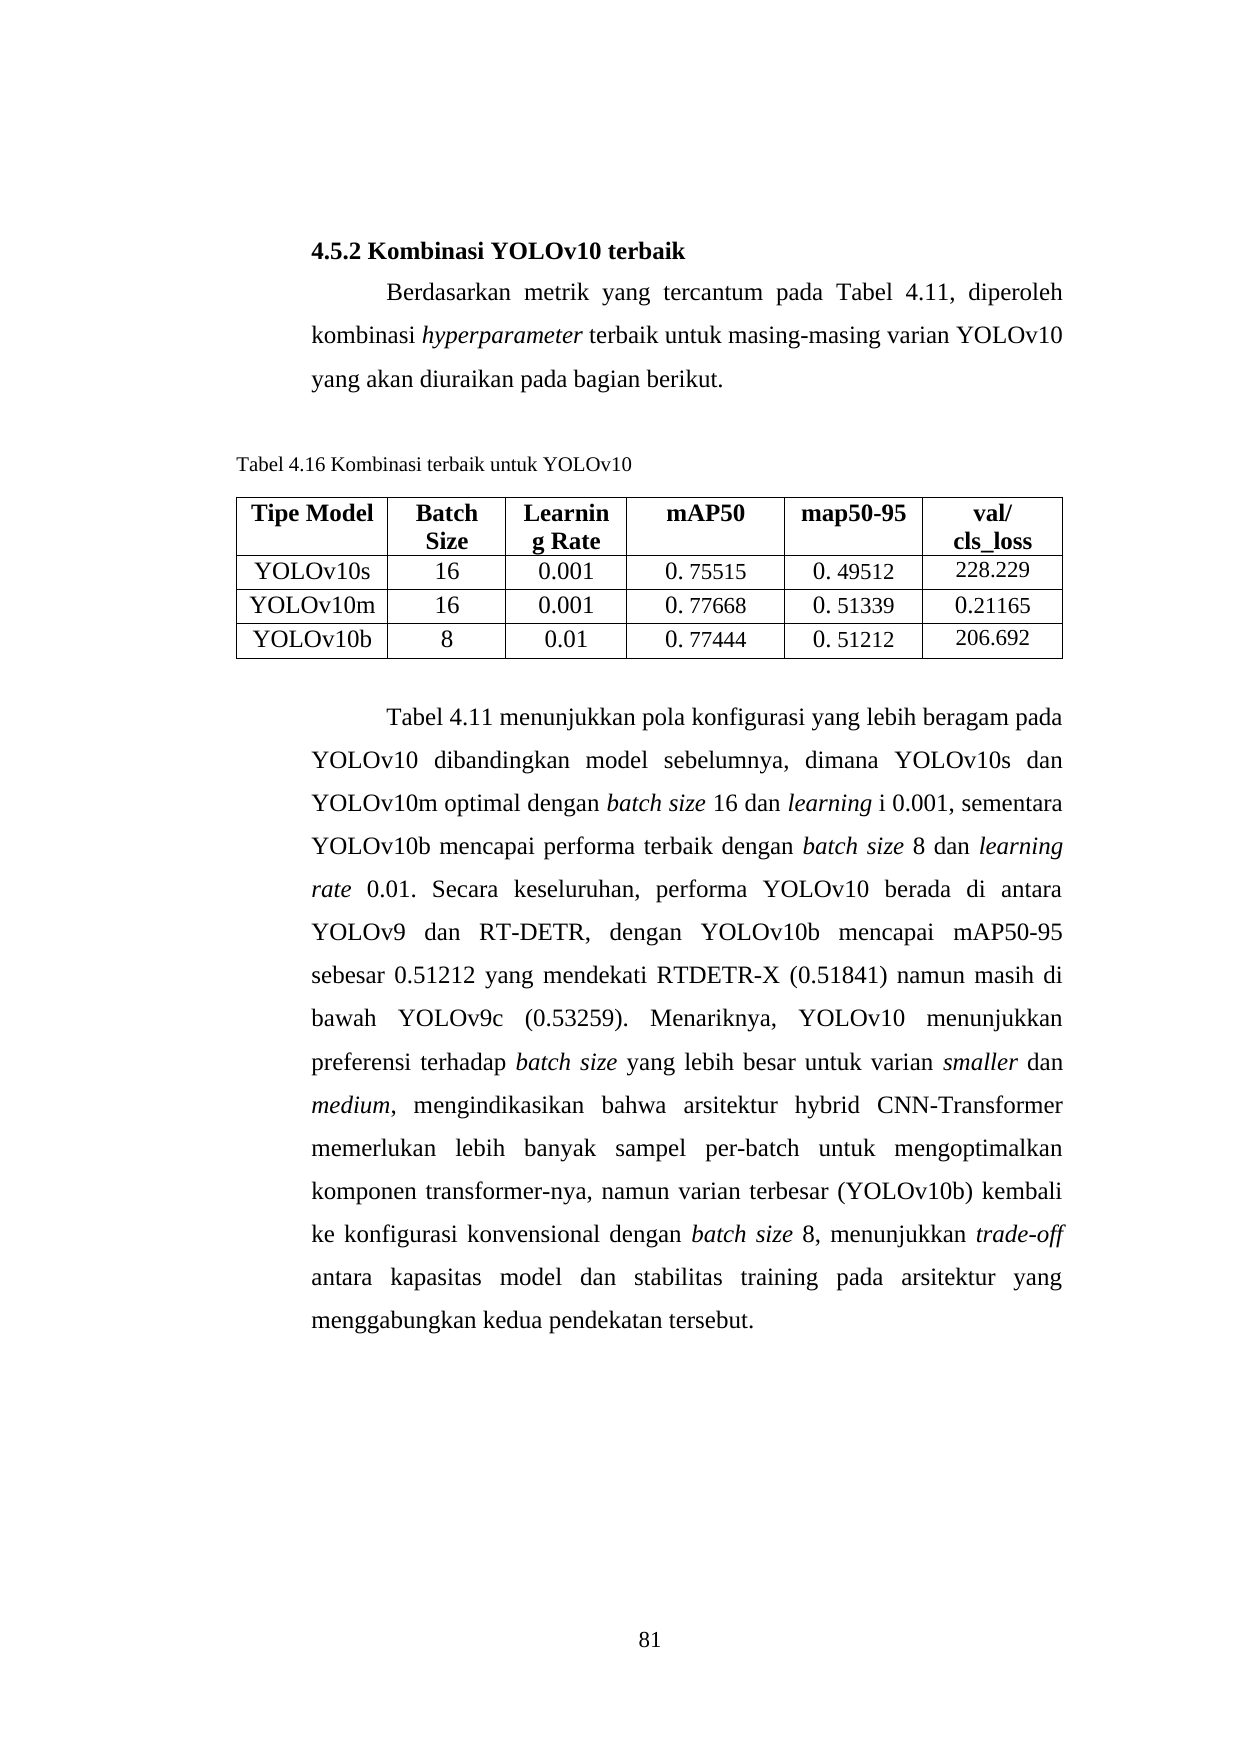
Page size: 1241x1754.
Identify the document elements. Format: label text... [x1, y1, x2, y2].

text Berdasarkan metrik yang tercantum pada Tabel 4.11, diperoleh kombinasi hyperparameter terbaik untuk masing-masing varian YOLOv10 yang akan diuraikan pada bagian berikut. [311, 277, 1063, 392]
table_cell 0.001 [506, 556, 626, 589]
table_header map50-95 [785, 498, 922, 555]
text Tabel 4.11 menunjukkan pola konfigurasi yang lebih beragam pada YOLOv10 dibandingkan model sebelumnya, dimana YOLOv10s dan YOLOv10m optimal dengan batch size 16 dan learning i 0.001, sementara YOLOv10b mencapai performa terbaik dengan batch size 8 dan learning rate 0.01. Secara keseluruhan, performa YOLOv10 berada di antara YOLOv9 dan RT-DETR, dengan YOLOv10b mencapai mAP50-95 sebesar 0.51212 yang mendekati RTDETR-X (0.51841) namun masih di bawah YOLOv9c (0.53259). Menariknya, YOLOv10 menunjukkan preferensi terhadap batch size yang lebih besar untuk varian smaller dan medium, mengindikasikan bahwa arsitektur hybrid CNN-Transformer memerlukan lebih banyak sampel per-batch untuk mengoptimalkan komponen transformer-nya, namun varian terbesar (YOLOv10b) kembali ke konfigurasi konvensional dengan batch size 8, menunjukkan trade-off antara kapasitas model dan stabilitas training pada arsitektur yang menggabungkan kedua pendekatan tersebut. [311, 702, 1063, 1334]
table_cell 0. 49512 [785, 556, 922, 589]
table_header Learning Rate [506, 498, 626, 555]
subtitle 4.5.2 Kombinasi YOLOv10 terbaik [236, 236, 1063, 265]
table_cell YOLOv10s [237, 556, 387, 589]
table_cell 0. 77668 [627, 590, 784, 623]
table_header mAP50 [627, 498, 784, 555]
table_cell YOLOv10m [237, 590, 387, 623]
table_cell 228.229 [923, 556, 1062, 589]
table_cell 0. 77444 [627, 624, 784, 657]
table_cell 0. 51212 [785, 624, 922, 657]
table_cell 16 [388, 556, 505, 589]
table_cell 0. 75515 [627, 556, 784, 589]
table_cell 8 [388, 624, 505, 657]
table_header Tipe Model [237, 498, 387, 555]
table_cell 0.21165 [923, 590, 1062, 623]
table_header val/cls_loss [923, 498, 1062, 555]
table_cell 0. 51339 [785, 590, 922, 623]
table_cell 16 [388, 590, 505, 623]
table_header Batch Size [388, 498, 505, 555]
table_cell 0.01 [506, 624, 626, 657]
table_cell 206.692 [923, 624, 1062, 657]
table_cell 0.001 [506, 590, 626, 623]
table_cell YOLOv10b [237, 624, 387, 657]
